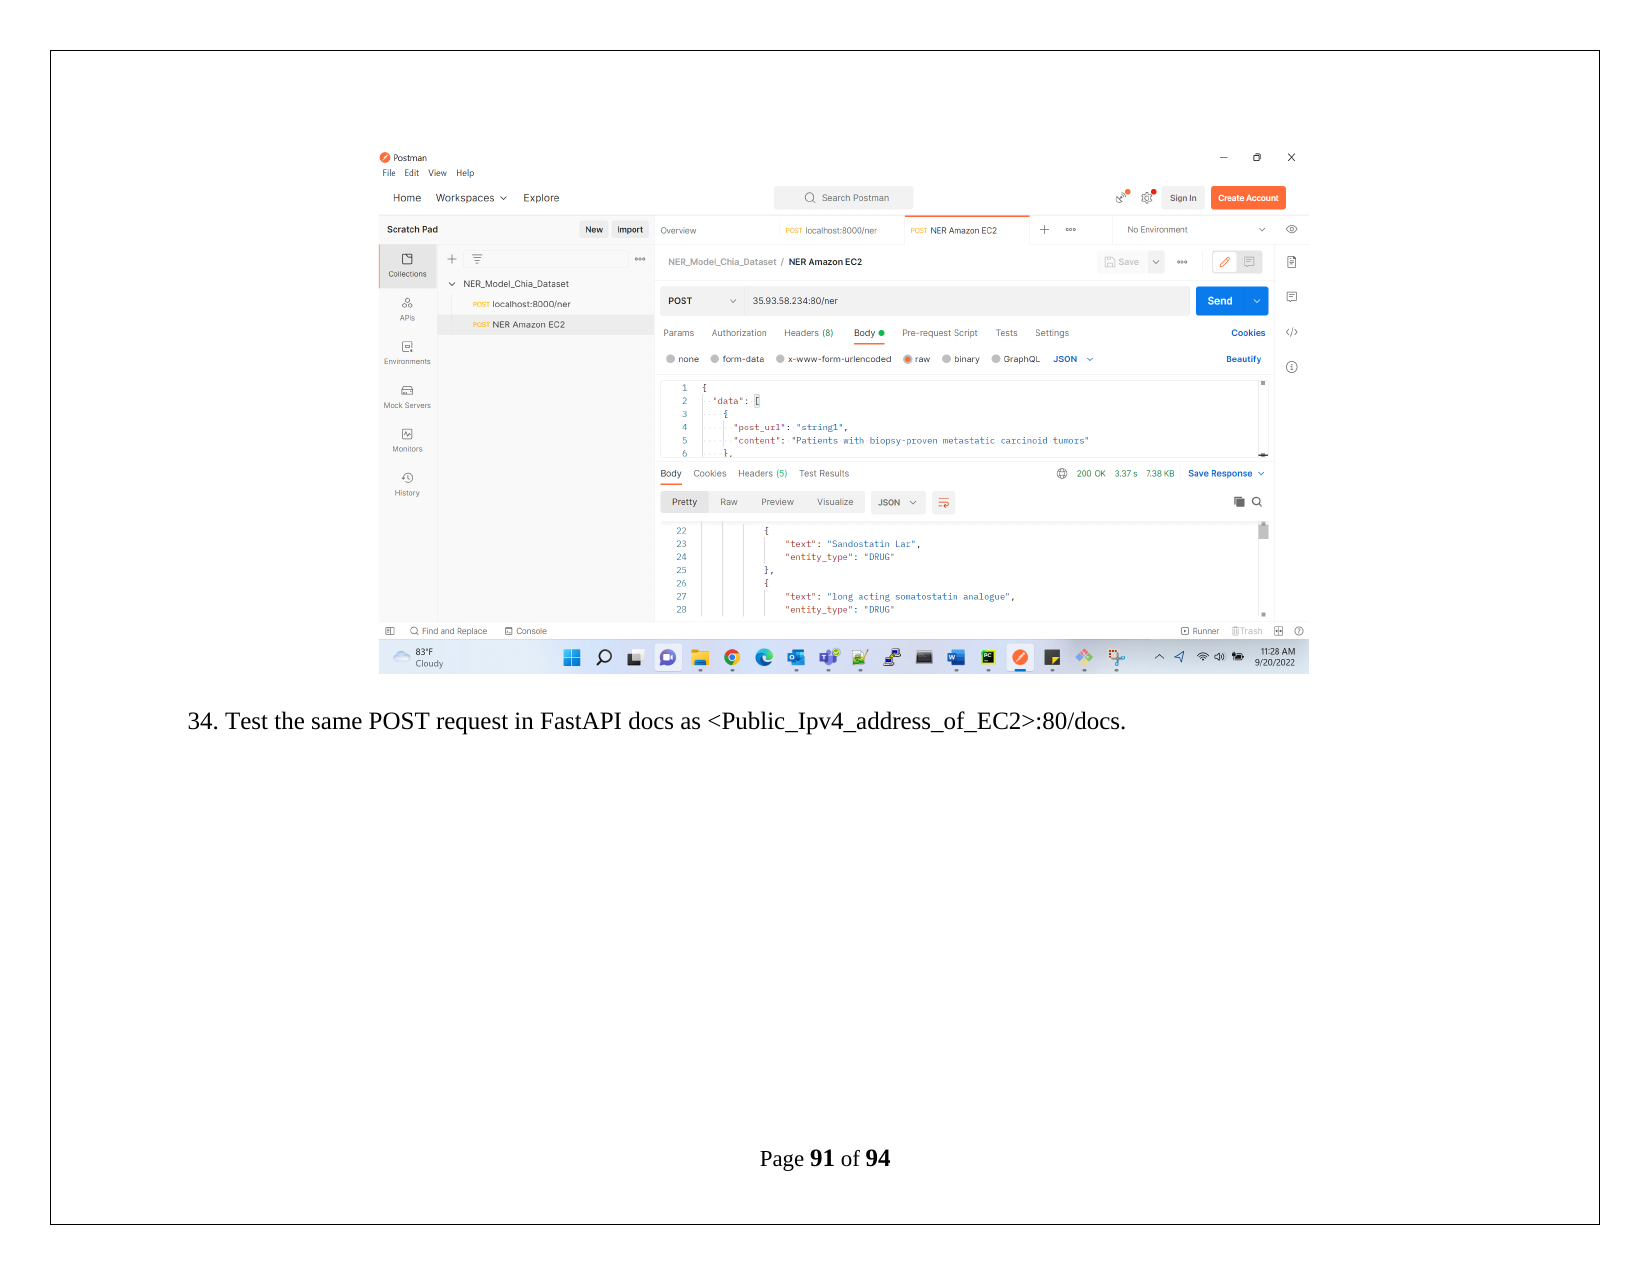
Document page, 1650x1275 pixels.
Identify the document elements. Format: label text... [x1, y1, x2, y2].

list Test the same POST request in FastAPI docs as <Public_Ipv4_address_of_EC2>:80/docs. [187, 706, 1500, 735]
picture [378, 150, 1309, 674]
